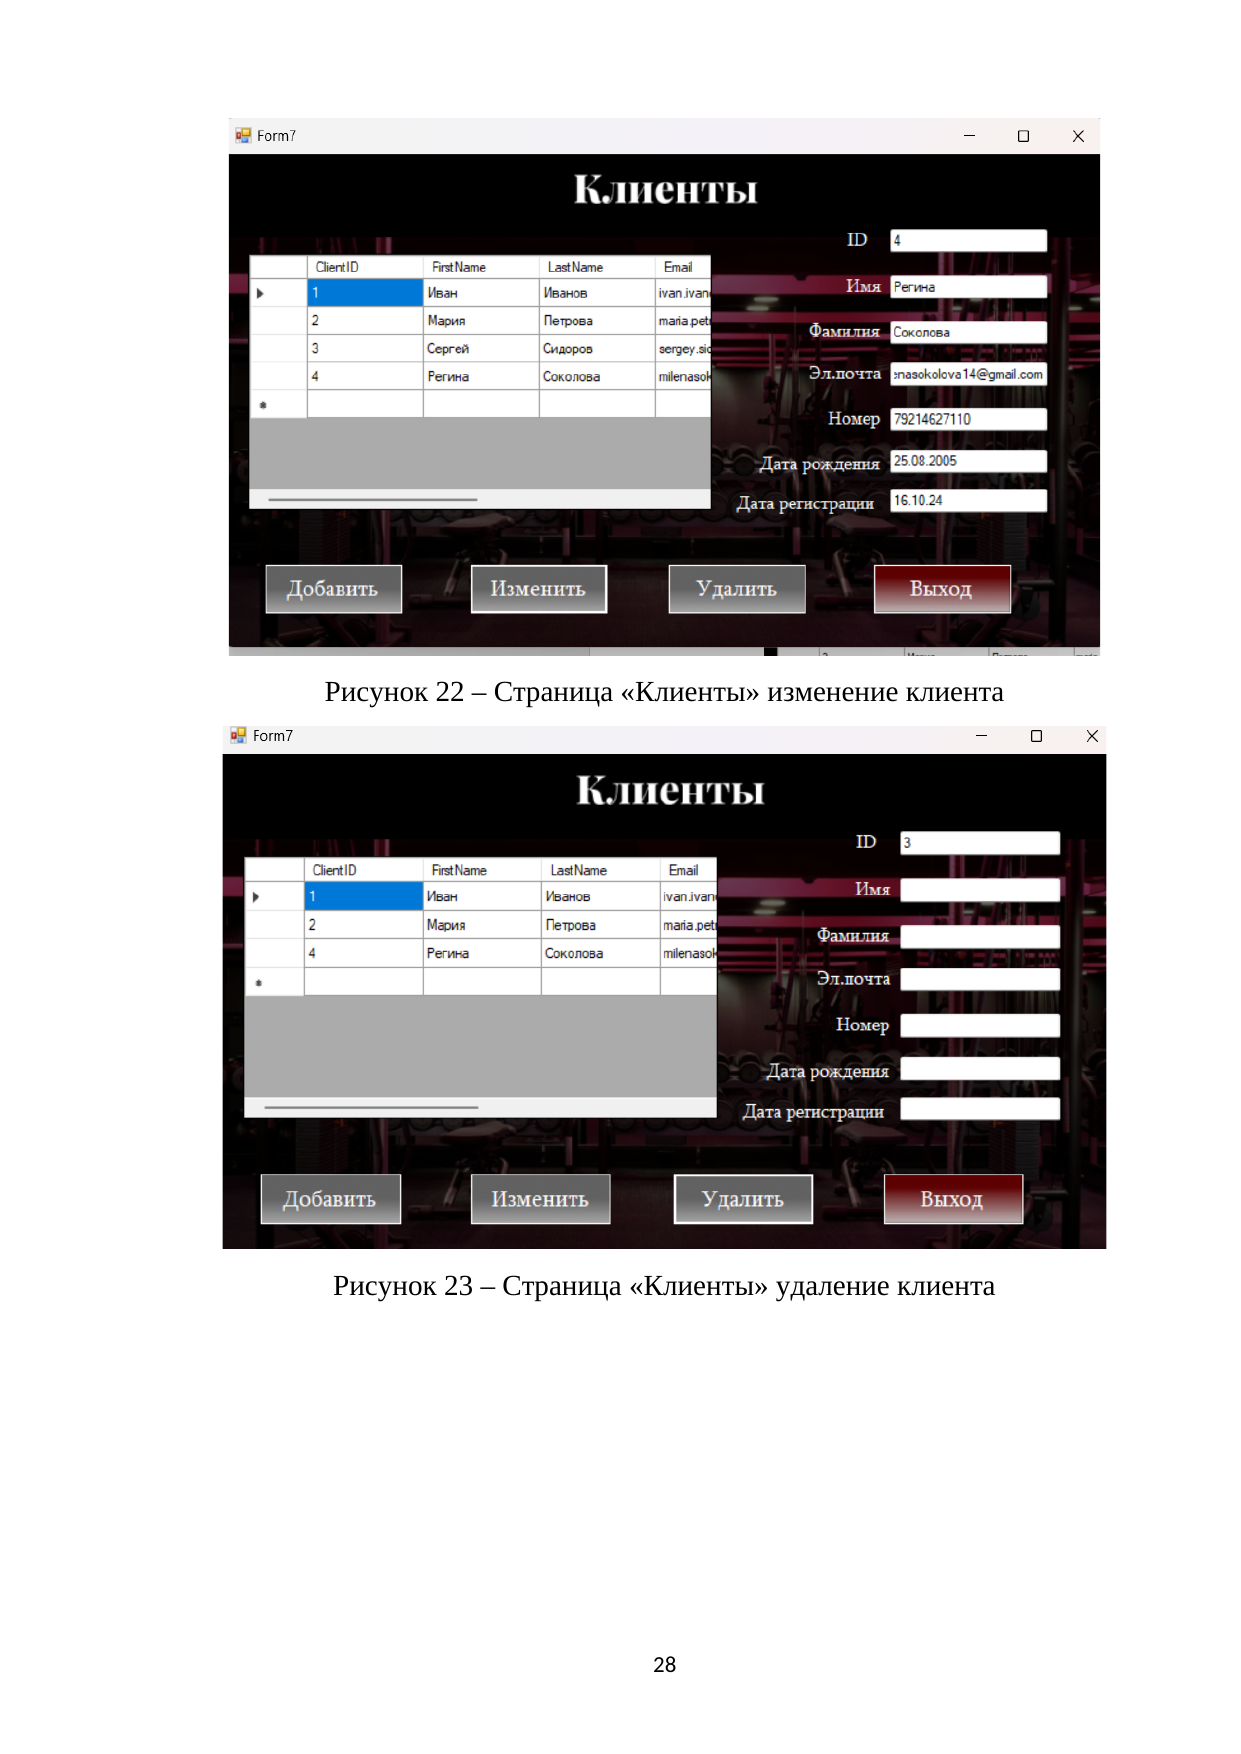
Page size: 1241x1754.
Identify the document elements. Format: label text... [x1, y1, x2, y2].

picture [228, 118, 1100, 656]
text Рисунок 23 – Страница «Клиенты» удаление клиента [177, 1268, 1152, 1301]
text Рисунок 22 – Страница «Клиенты» изменение клиента [177, 674, 1152, 707]
picture [222, 726, 1107, 1249]
